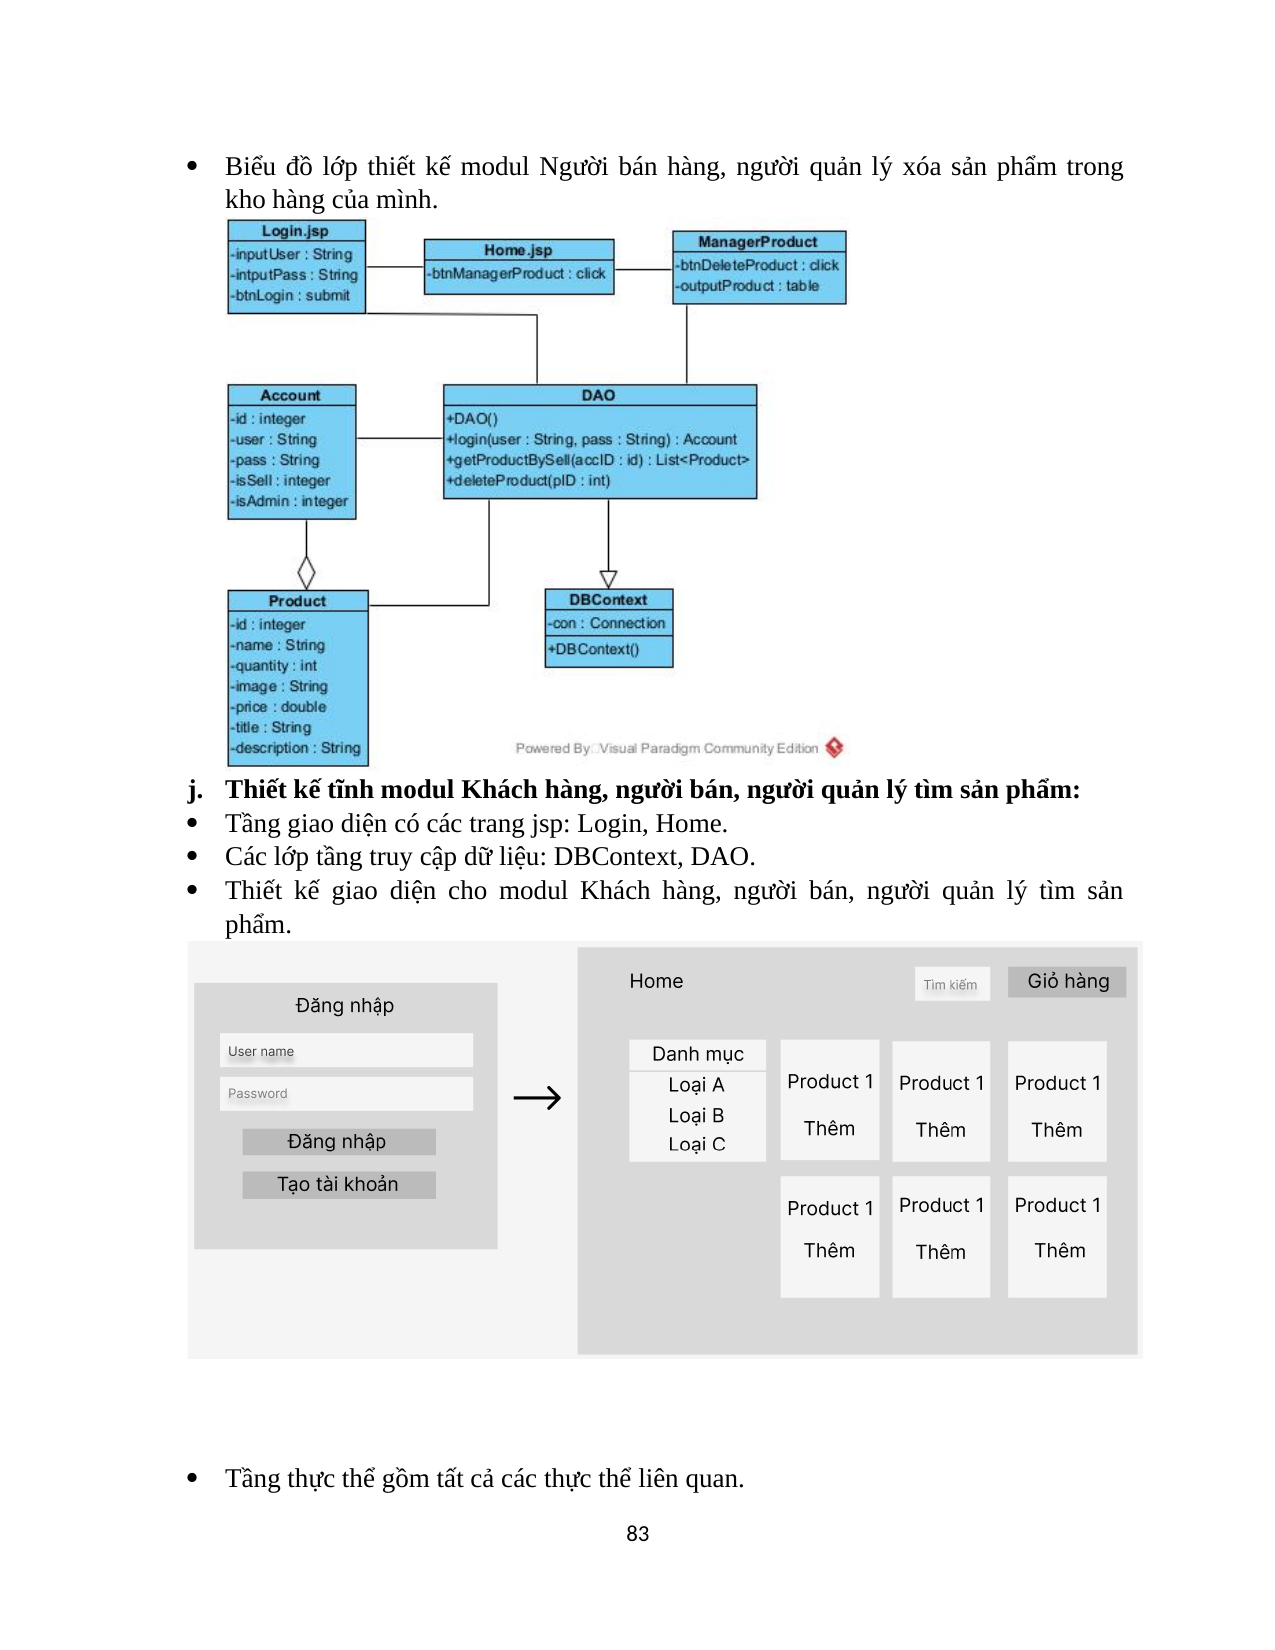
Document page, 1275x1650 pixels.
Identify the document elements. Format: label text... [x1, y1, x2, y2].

picture [225, 217, 851, 771]
list Tầng giao diện có các trang jsp: Login, Home. [187, 807, 1125, 838]
list Thiết kế tĩnh modul Khách hàng, người bán, người quản lý tìm sản phẩm: [187, 773, 1125, 804]
list Thiết kế giao diện cho modul Khách hàng, người bán, người quản lý tìm sản phẩm. [187, 874, 1125, 939]
list Các lớp tầng truy cập dữ liệu: DBContext, DAO. [187, 840, 1125, 872]
list Biểu đồ lớp thiết kế modul Người bán hàng, người quản lý xóa sản phẩm trong kho hàng của mình. [187, 150, 1125, 215]
list Tầng thực thể gồm tất cả các thực thể liên quan. [187, 1462, 1125, 1493]
picture [187, 941, 1143, 1359]
